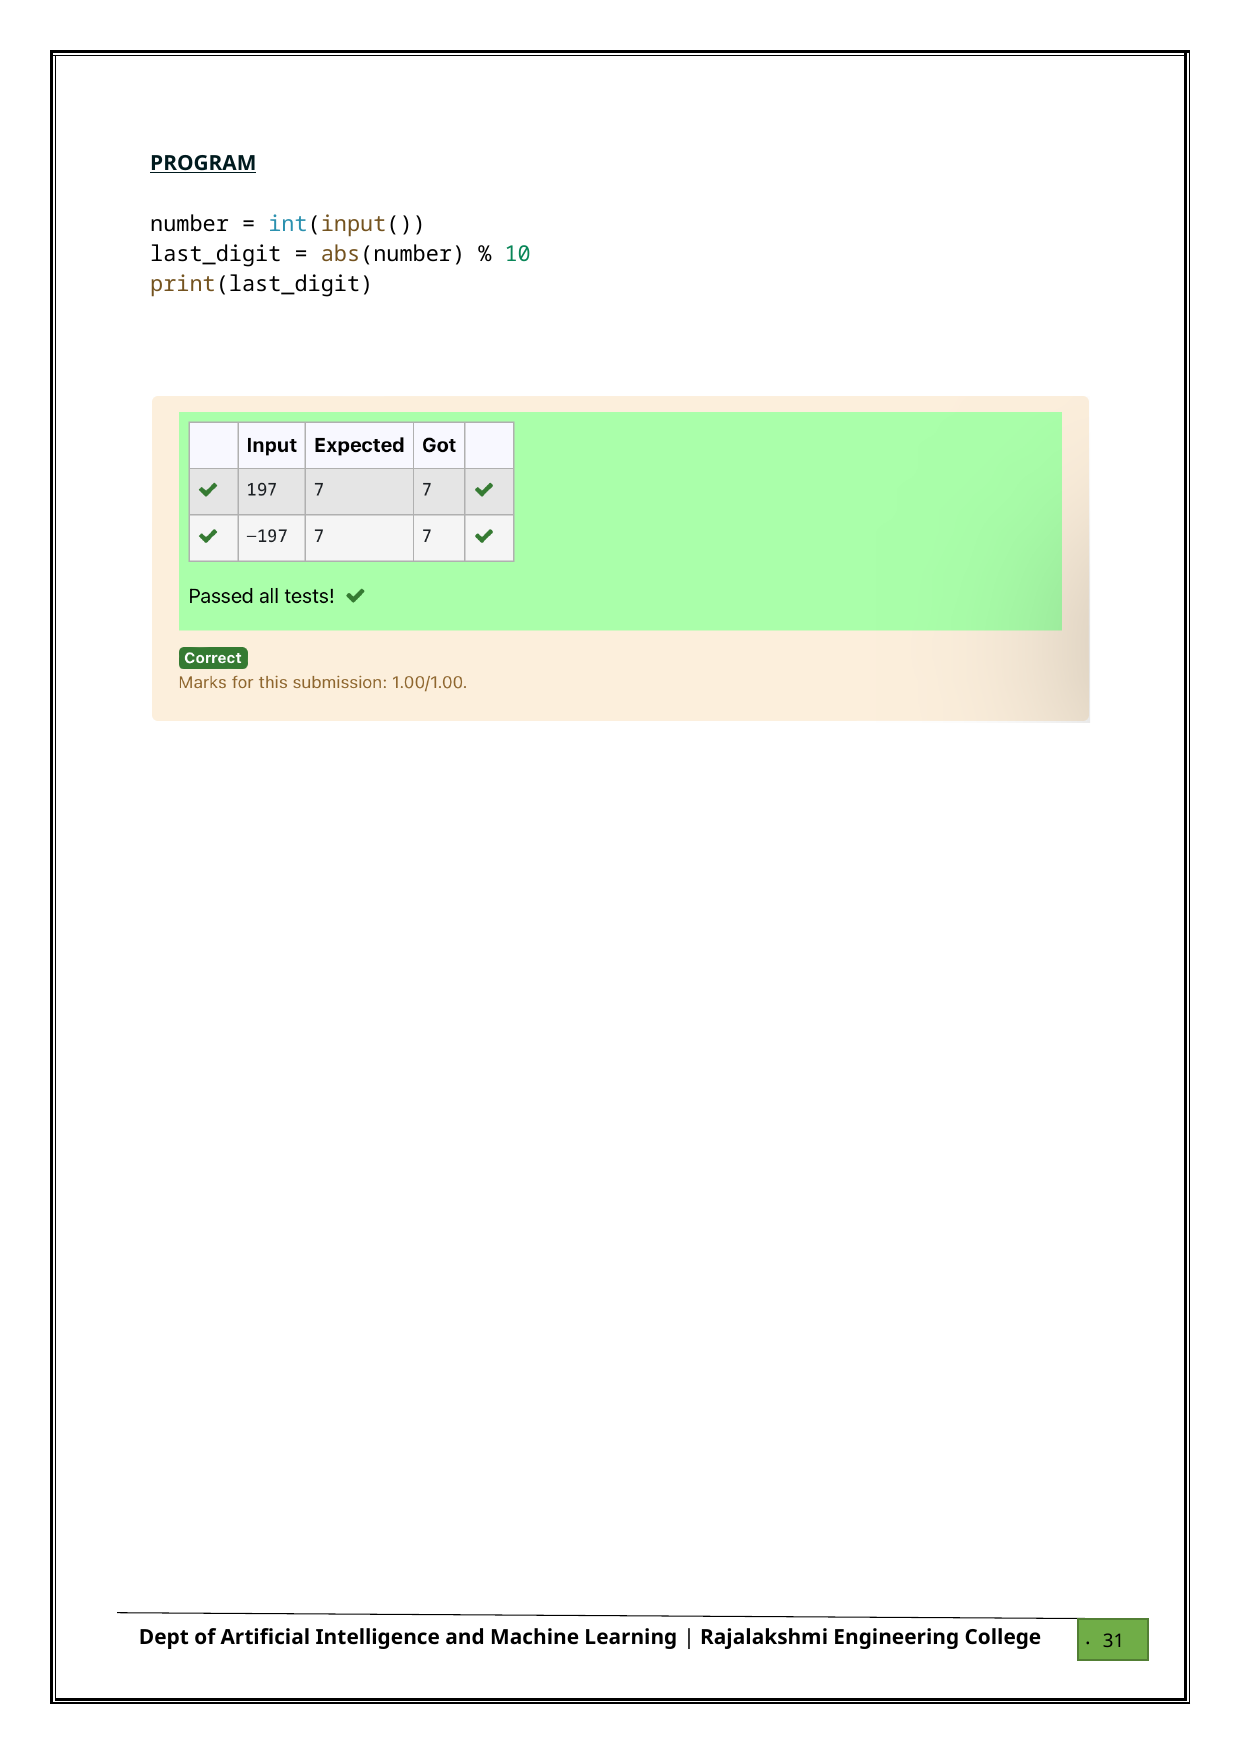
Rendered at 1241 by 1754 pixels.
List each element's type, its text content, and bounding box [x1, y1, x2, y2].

text PROGRAM [150, 148, 1090, 176]
picture [150, 396, 1091, 723]
text print(last_digit) [150, 268, 1090, 297]
text number = int(input()) [150, 208, 1090, 238]
text last_digit = abs(number) % 10 [150, 238, 1090, 268]
